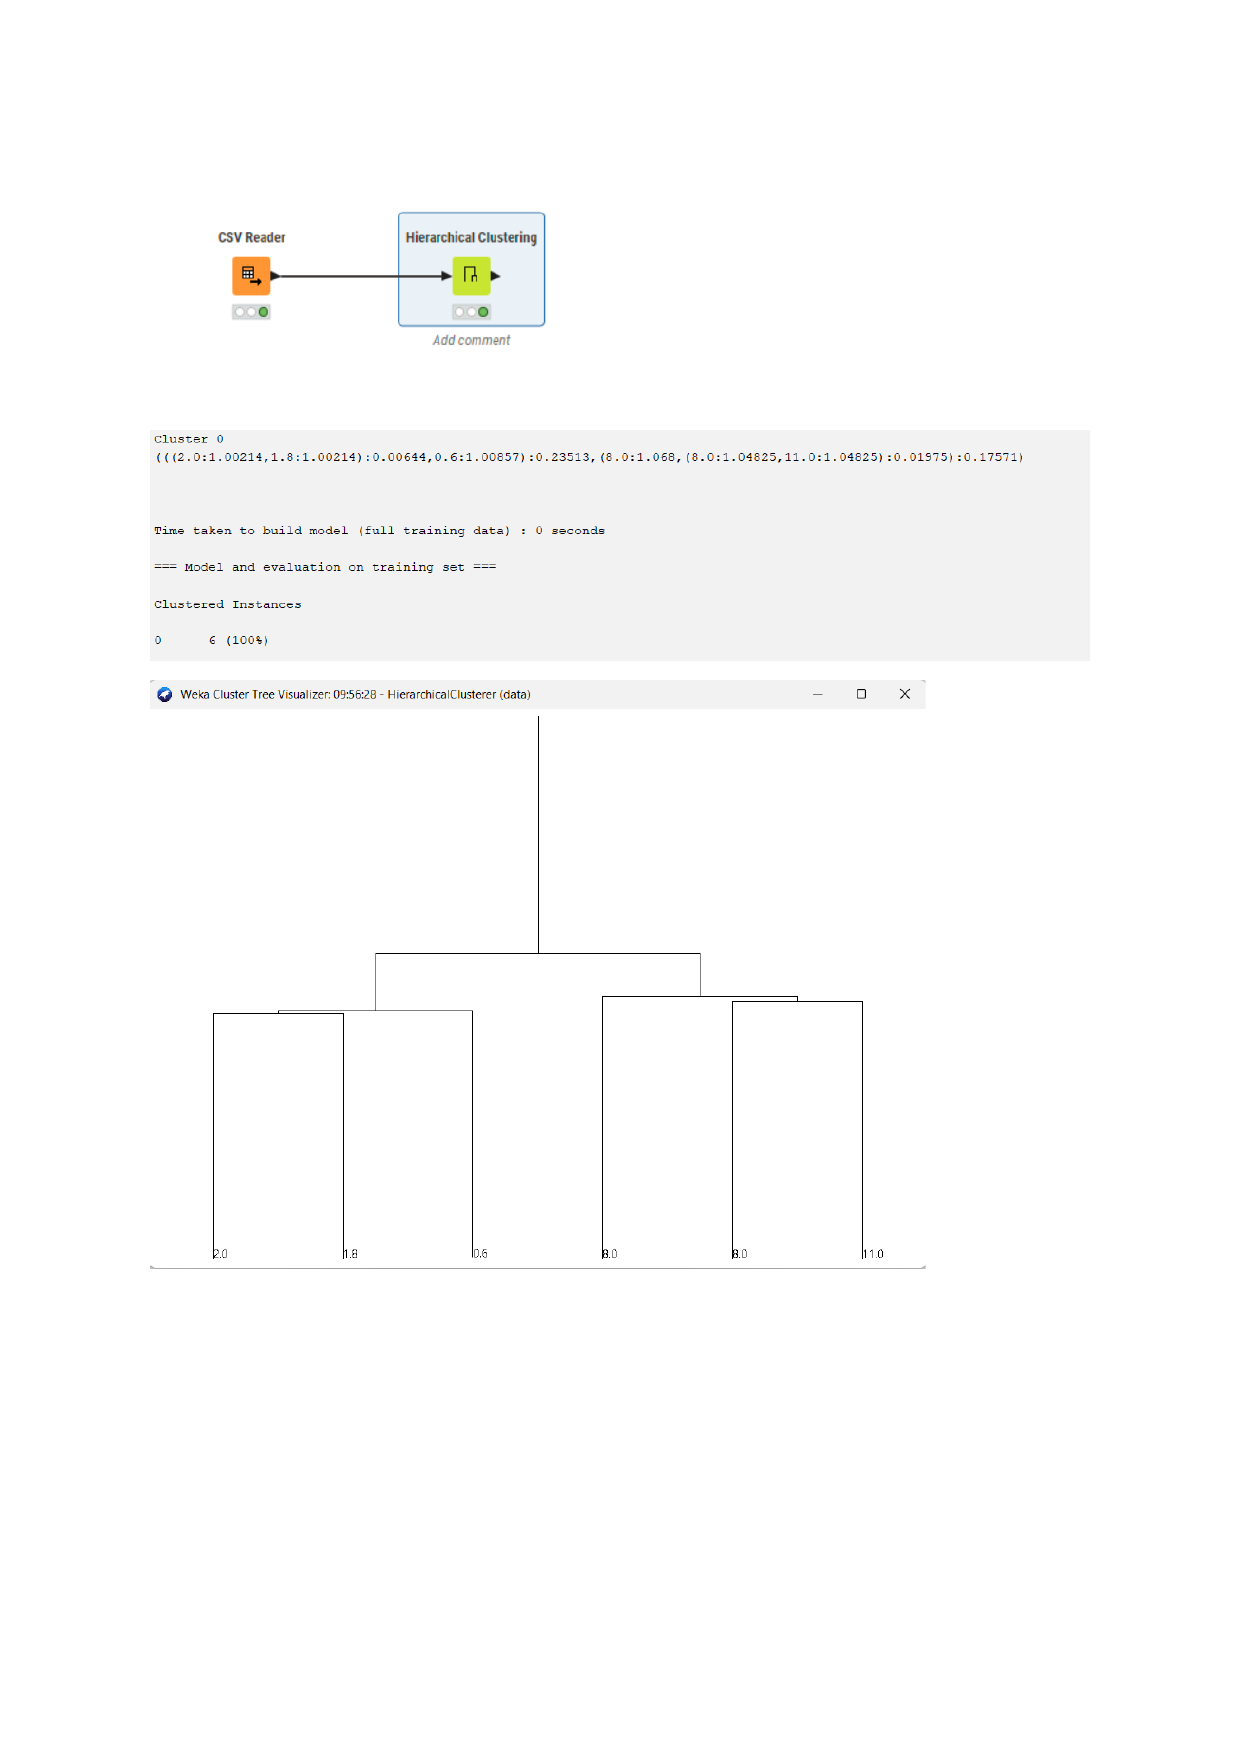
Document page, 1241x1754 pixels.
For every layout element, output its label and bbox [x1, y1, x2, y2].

picture [150, 150, 687, 429]
picture [150, 430, 1091, 661]
picture [150, 680, 926, 1269]
